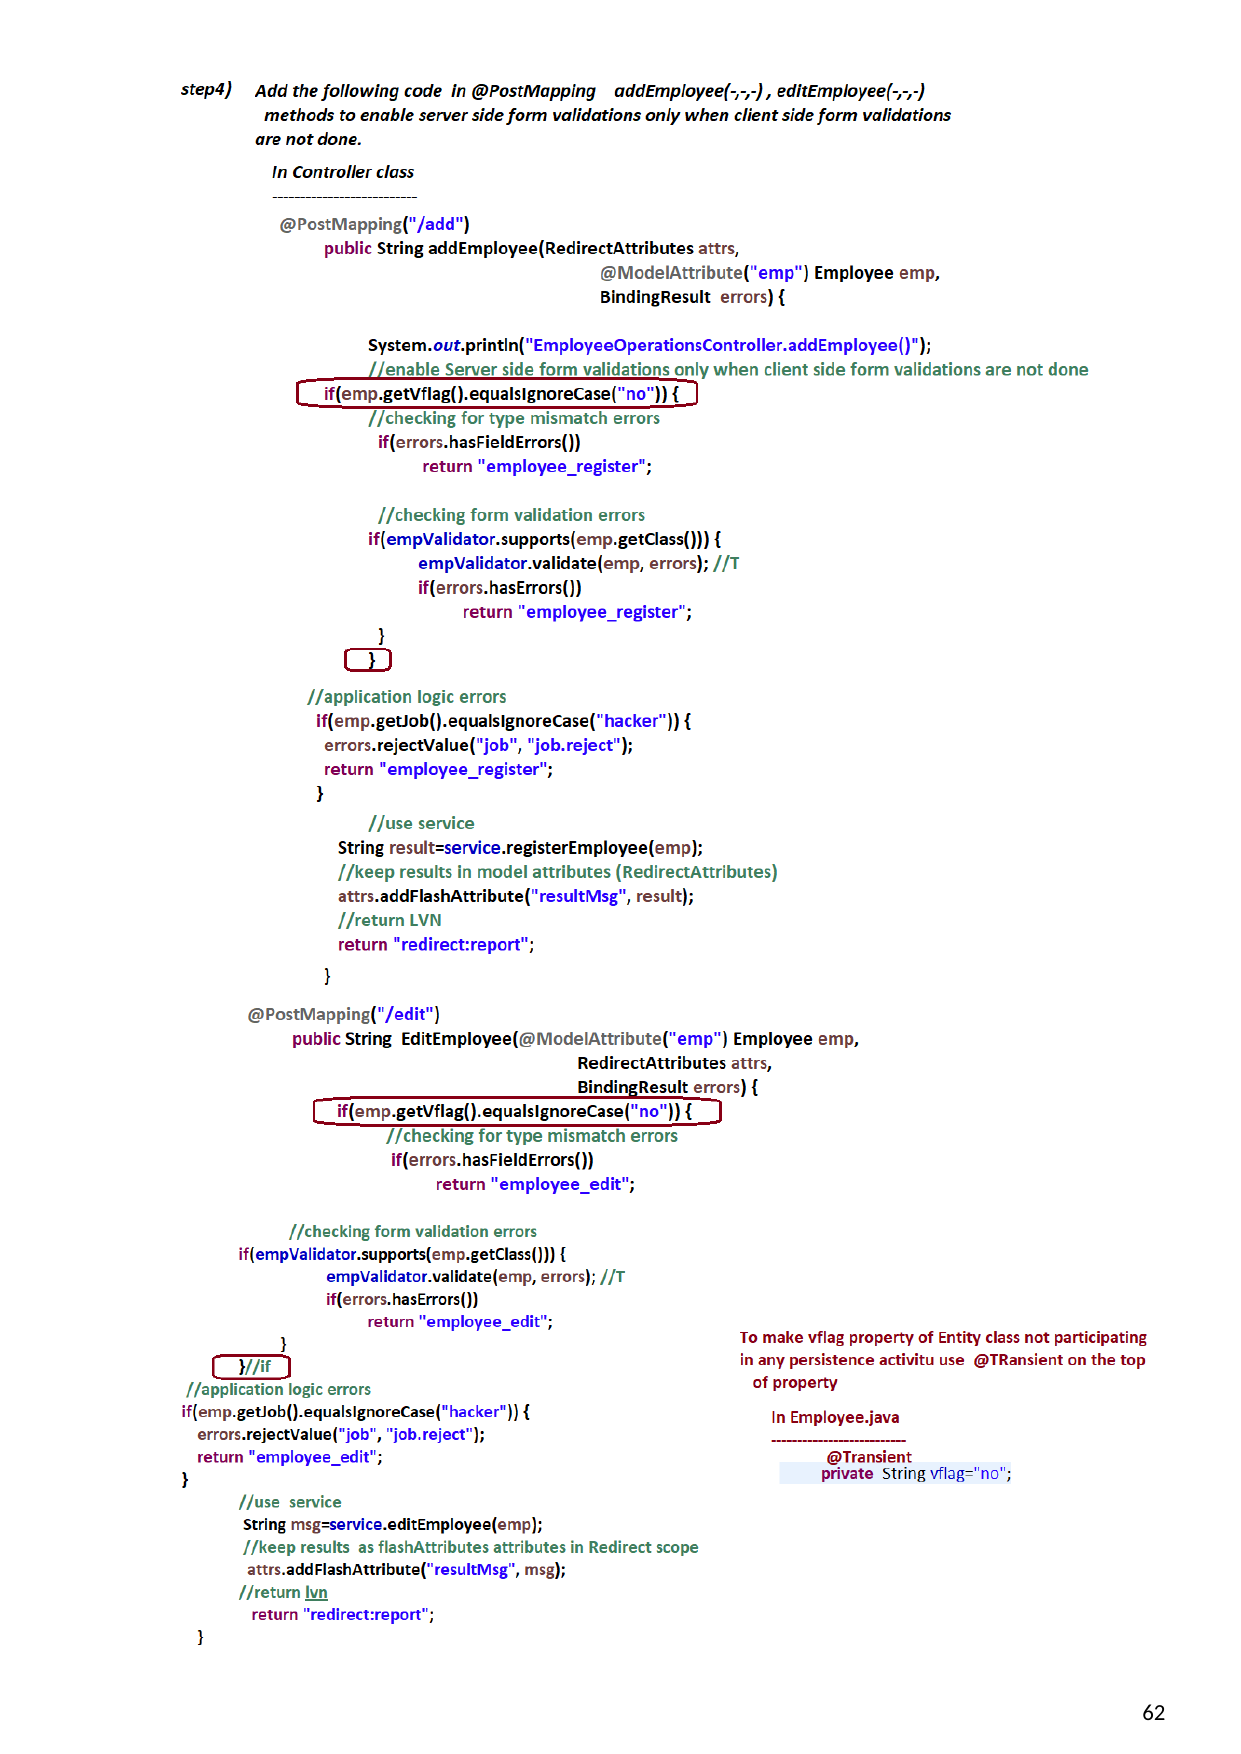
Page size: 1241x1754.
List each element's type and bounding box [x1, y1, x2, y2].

picture [150, 75, 1107, 1197]
picture [150, 1215, 1165, 1651]
